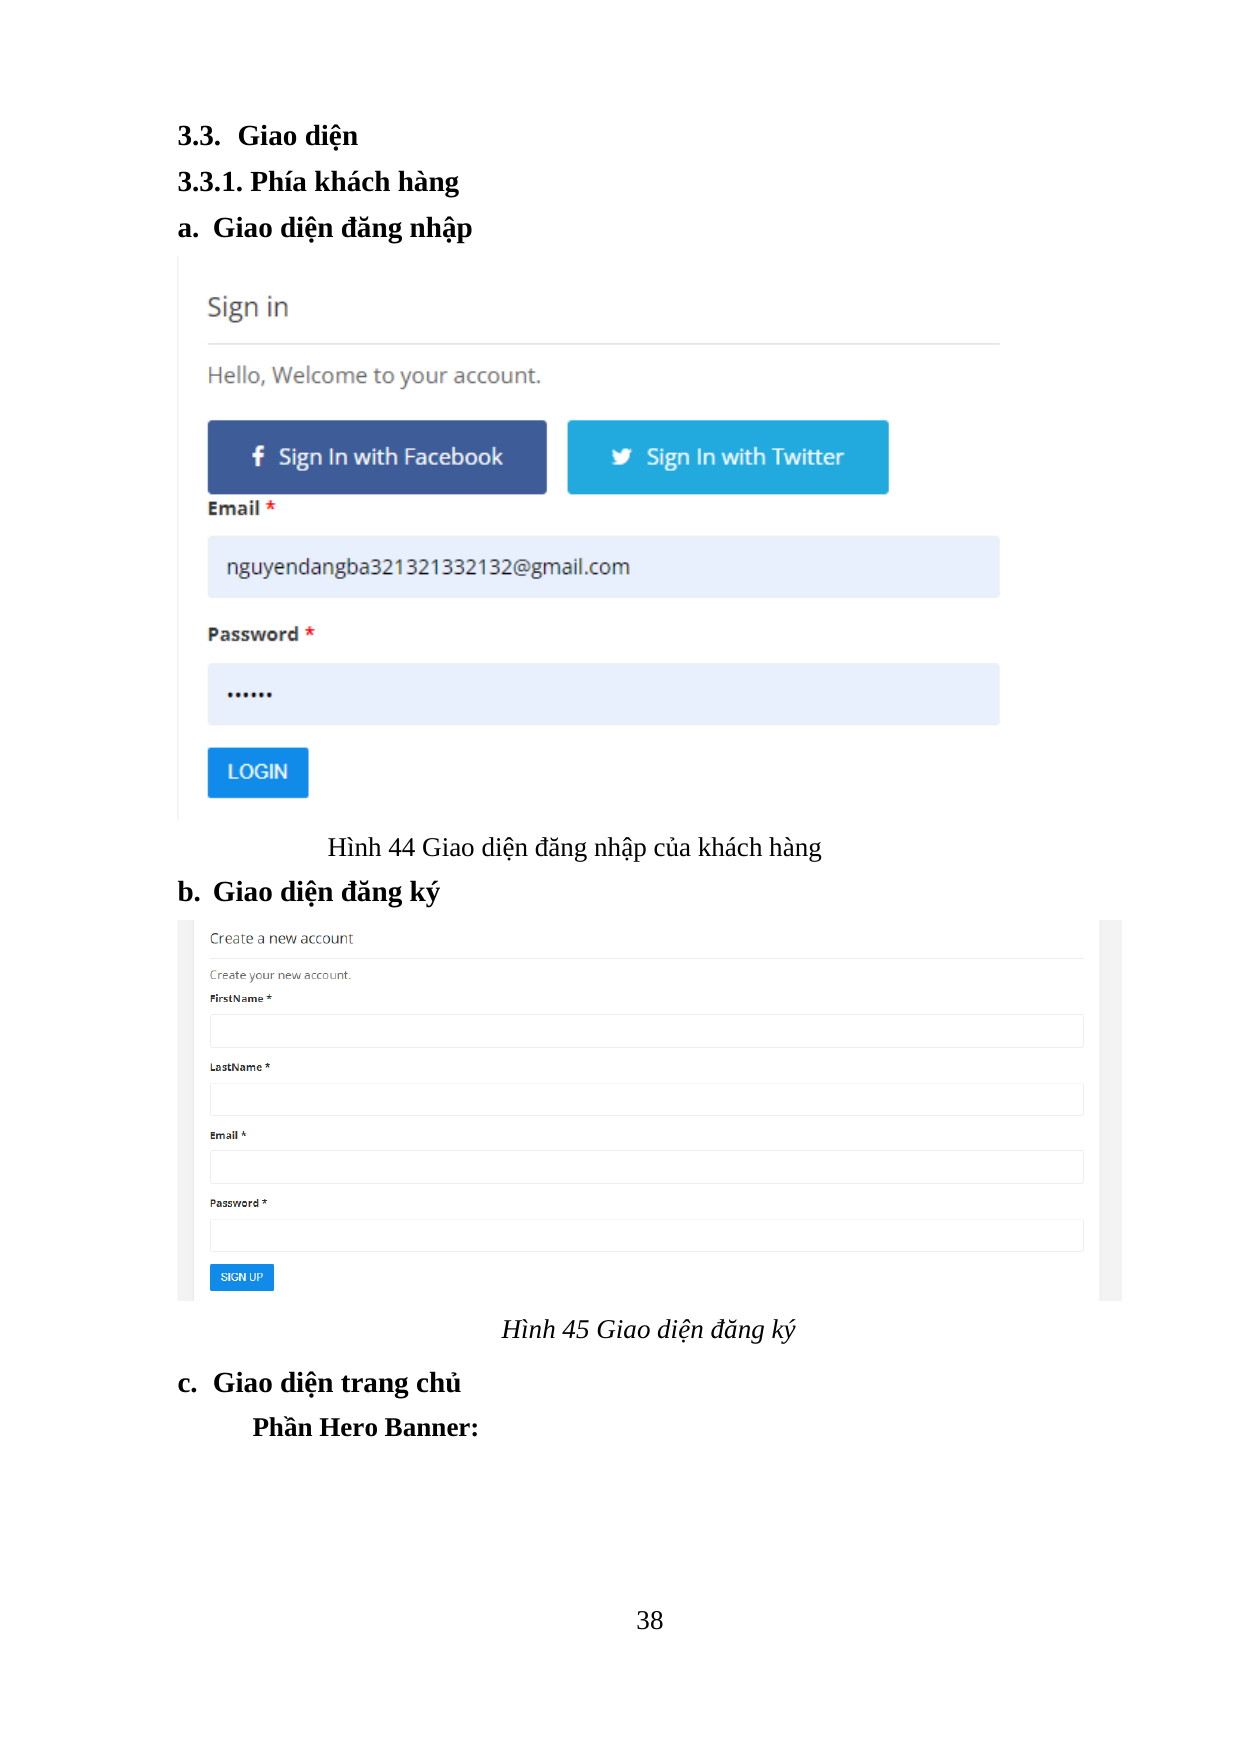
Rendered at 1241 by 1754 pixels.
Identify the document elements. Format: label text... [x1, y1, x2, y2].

subtitle Giao diện trang chủ [177, 1365, 1122, 1398]
text Phần Hero Banner: [177, 1411, 1122, 1442]
subtitle Giao diện đăng nhập [177, 210, 1122, 244]
text Hình 44 Giao diện đăng nhập của khách hàng [312, 831, 1122, 862]
subtitle Phía khách hàng [177, 164, 1122, 198]
picture [177, 920, 1123, 1301]
subtitle Giao diện [177, 118, 1122, 152]
subtitle Giao diện đăng ký [177, 874, 1122, 908]
text Hình 45 Giao diện đăng ký [177, 1313, 1122, 1344]
picture [177, 256, 1123, 819]
